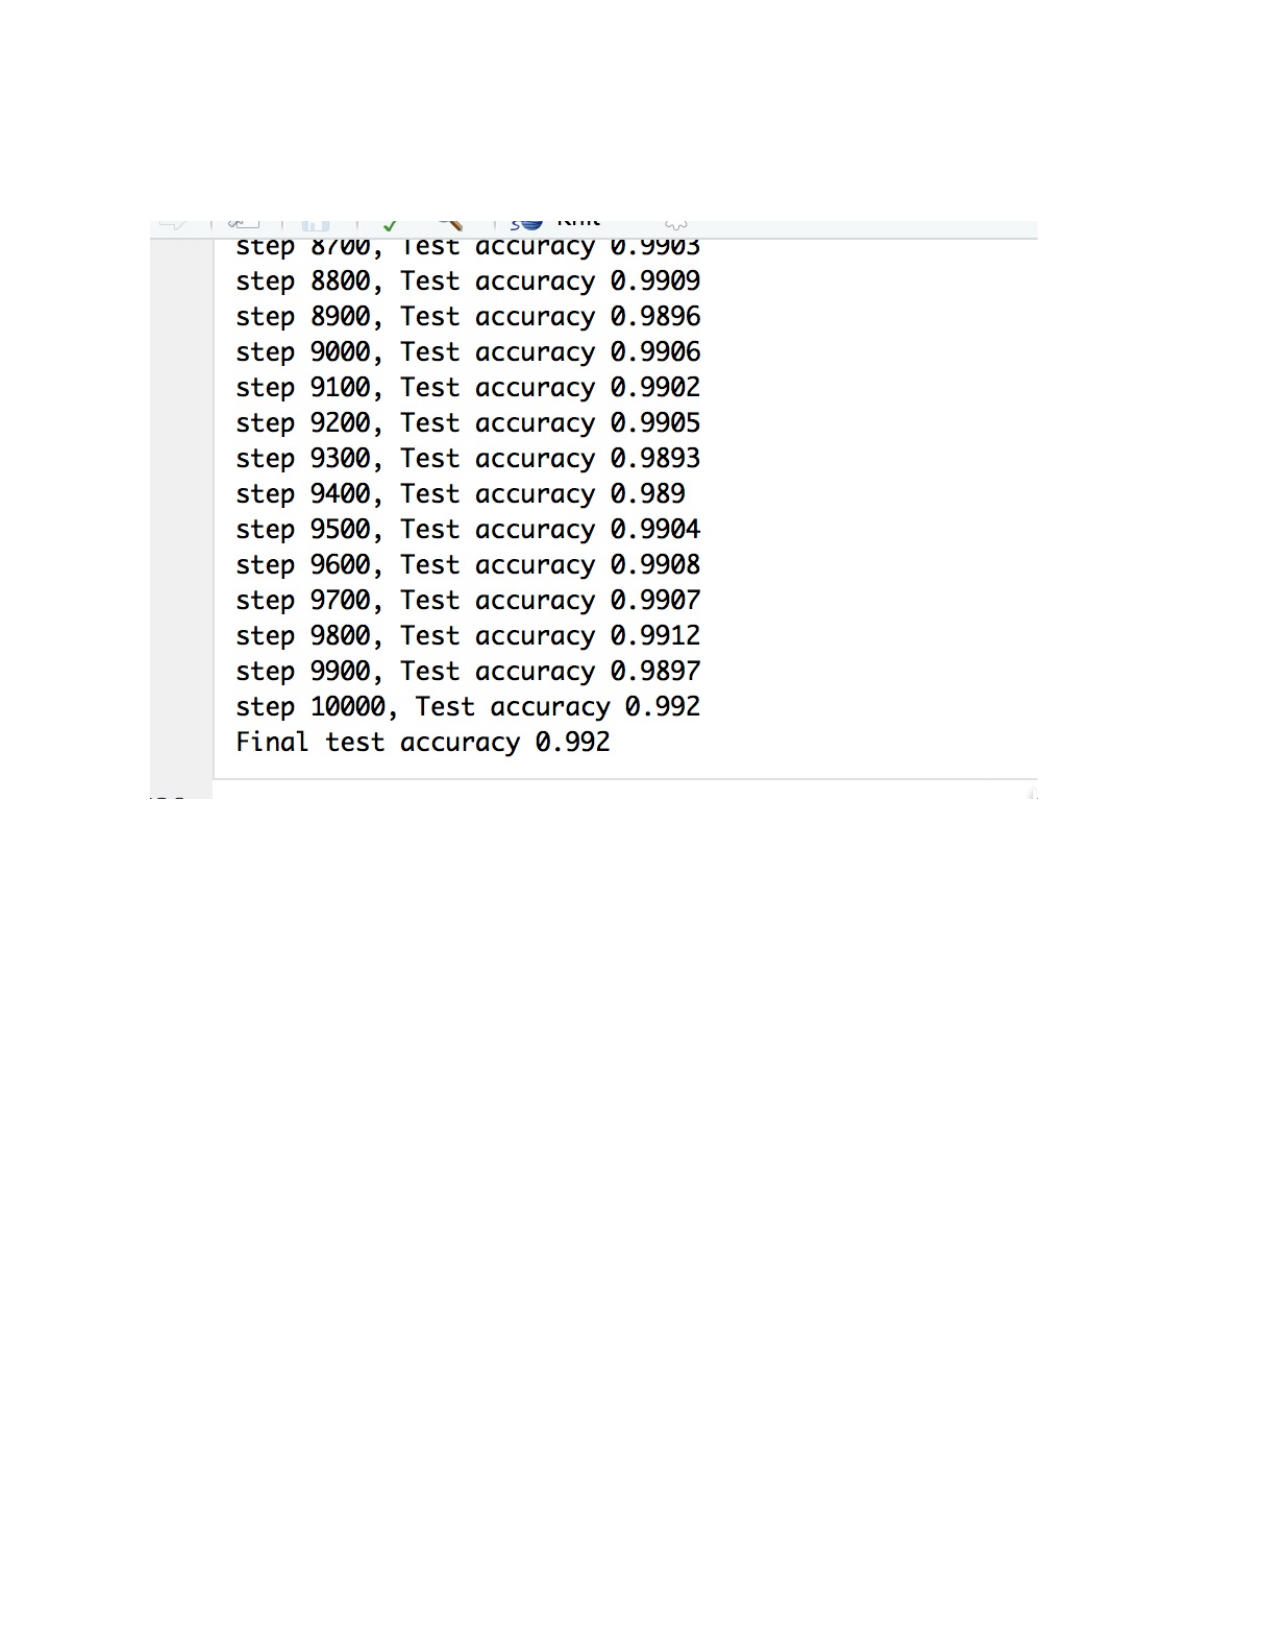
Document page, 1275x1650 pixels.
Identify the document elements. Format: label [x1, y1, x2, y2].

picture [150, 221, 1038, 799]
